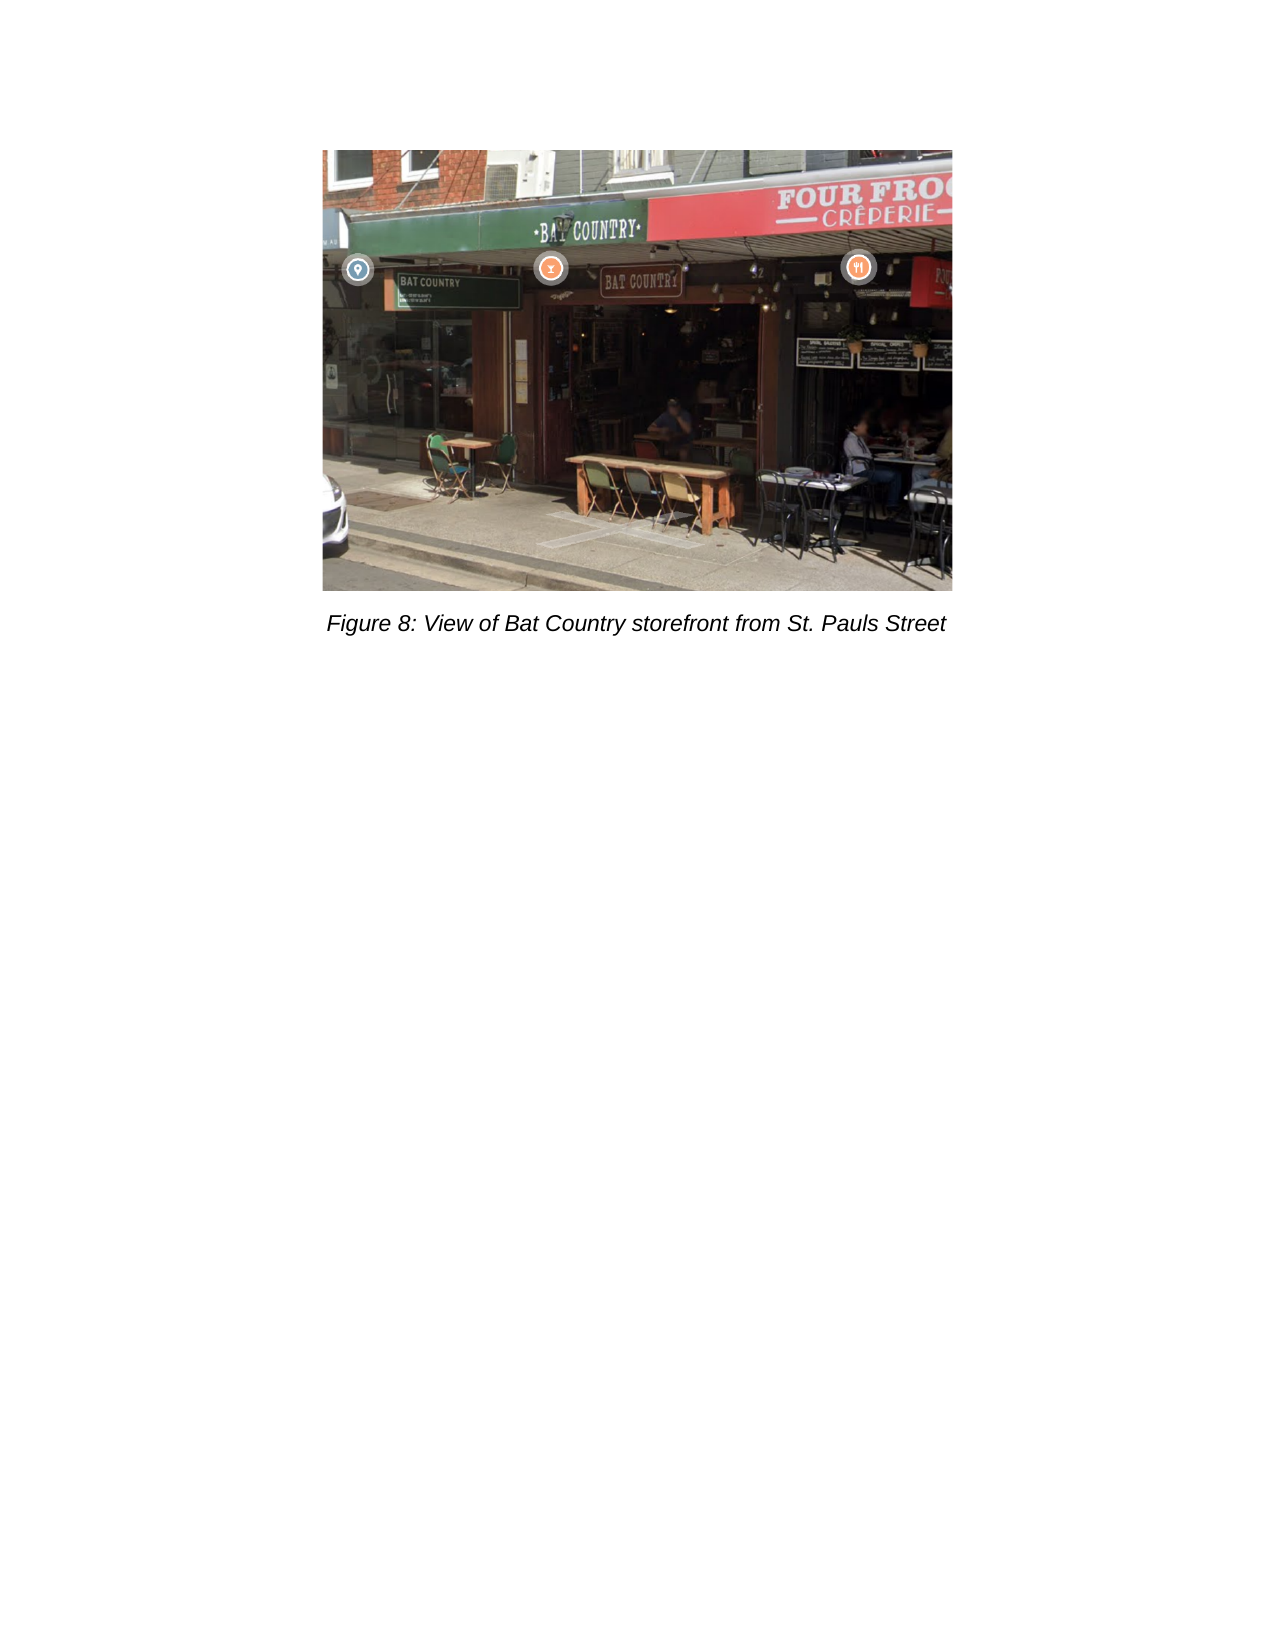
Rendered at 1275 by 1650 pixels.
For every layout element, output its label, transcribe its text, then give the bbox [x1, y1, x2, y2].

picture [322, 150, 953, 591]
text Figure 8: View of Bat Country storefront from St. Pauls Street [150, 610, 1125, 636]
